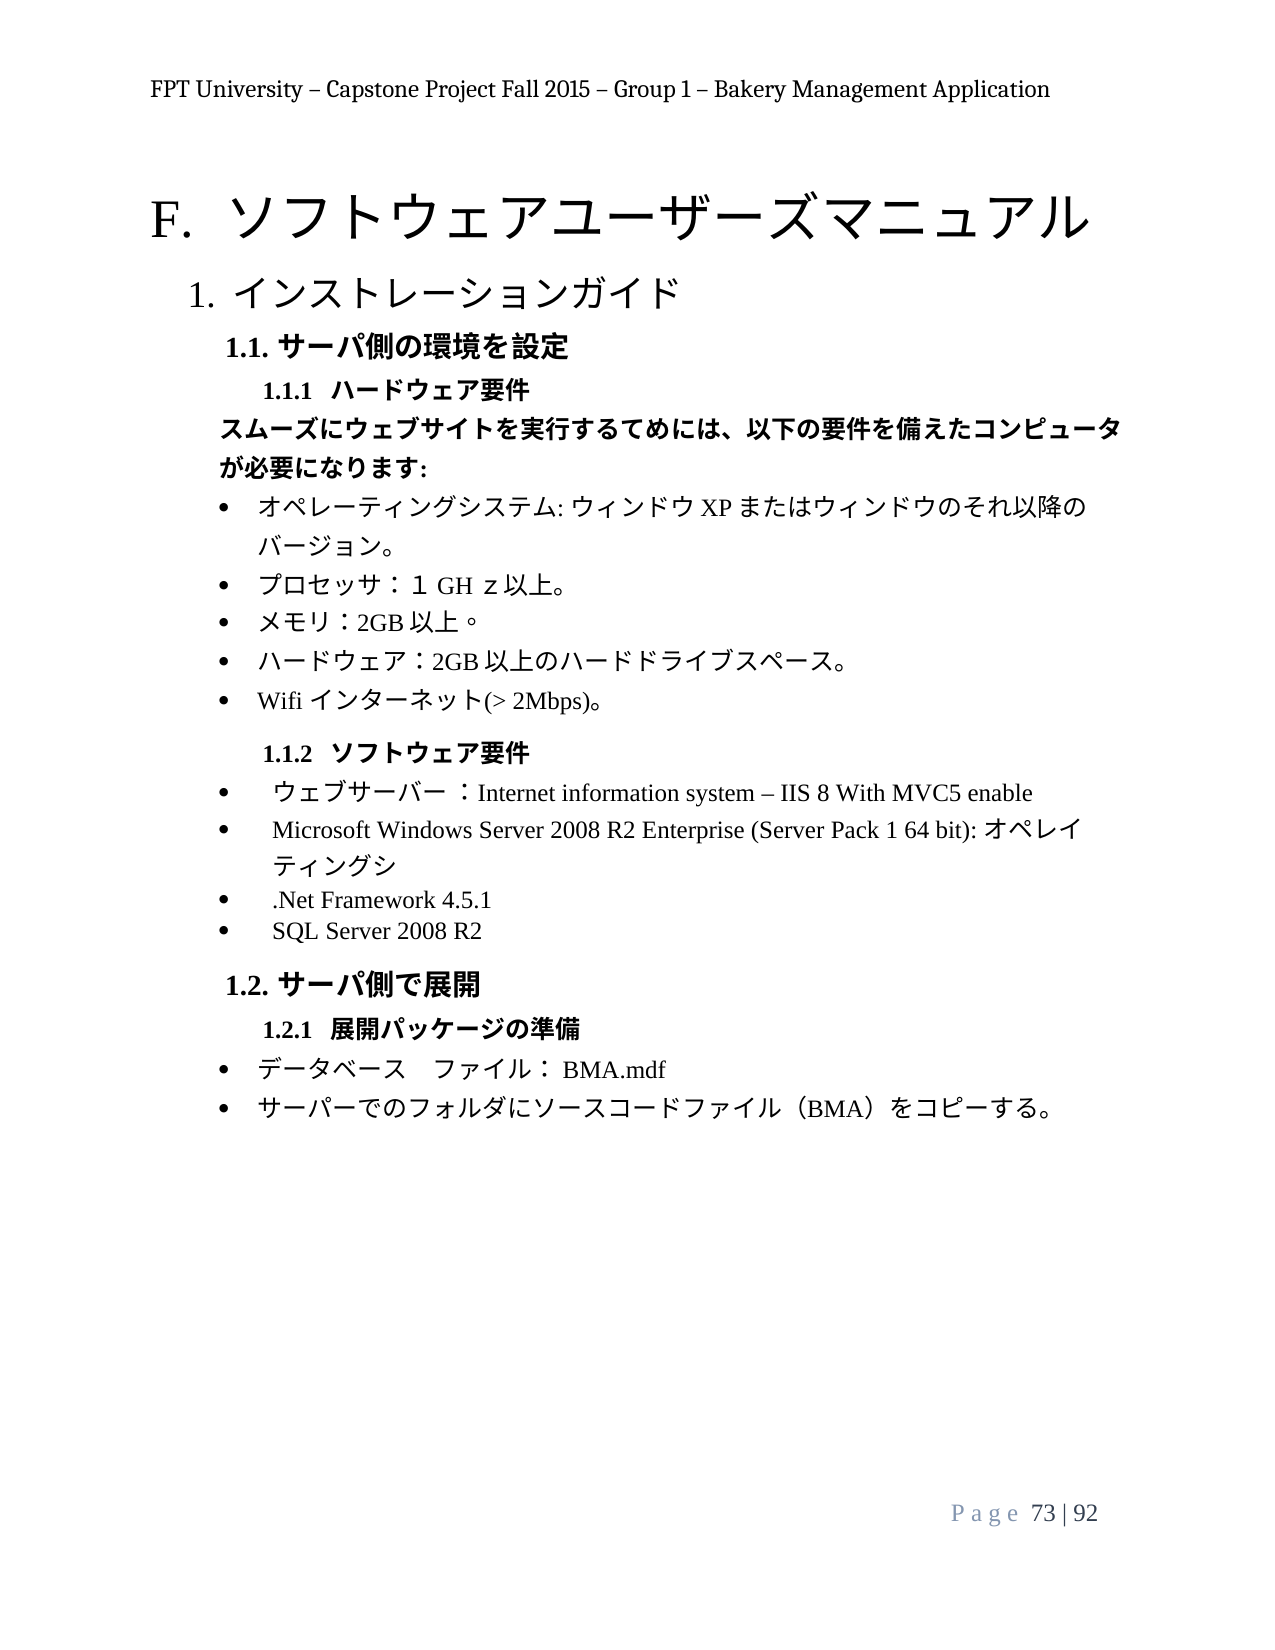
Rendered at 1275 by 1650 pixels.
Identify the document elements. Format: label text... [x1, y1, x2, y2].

list データベース ファイル： BMA.mdf [219, 1049, 1125, 1085]
list ウェブサーバー ：Internet information system – IIS 8 With MVC5 enable [219, 773, 1125, 809]
subtitle インストレーションガイド [187, 264, 1125, 318]
subtitle ソフトウェアユーザーズマニュアル [150, 175, 1125, 253]
list オペレーティングシステム: ウィンドウXPまたはウィンドウのそれ以降のバージョン。 [219, 487, 1125, 563]
subtitle サーパ側の環境を設定 [225, 327, 1125, 366]
list Microsoft Windows Server 2008 R2 Enterprise (Server Pack 1 64 bit): オペレイティングシ [219, 812, 1125, 883]
list SQL Server 2008 R2 [219, 916, 1125, 945]
list プロセッサ：１GHｚ以上。 [219, 565, 1125, 602]
subtitle 展開パッケージの準備 [262, 1010, 1125, 1046]
subtitle サーパ側で展開 [225, 964, 1125, 1004]
list メモリ：2GB以上。 [219, 604, 1125, 638]
list スムーズにウェブサイトを実行するてめには、以下の要件を備えたコンピュータが必要になります: [219, 409, 1125, 484]
subtitle ハードウェア要件 [262, 372, 1125, 406]
subtitle ソフトウェア要件 [262, 736, 1125, 770]
list Wifi インターネット(> 2Mbps)。 [219, 680, 1125, 717]
list .Net Framework 4.5.1 [219, 885, 1125, 914]
list サーパーでのフォルダにソースコードファイル（BMA）をコピーする。 [219, 1088, 1125, 1124]
list ハードウェア：2GB以上のハードドライブスペース。 [219, 641, 1125, 677]
